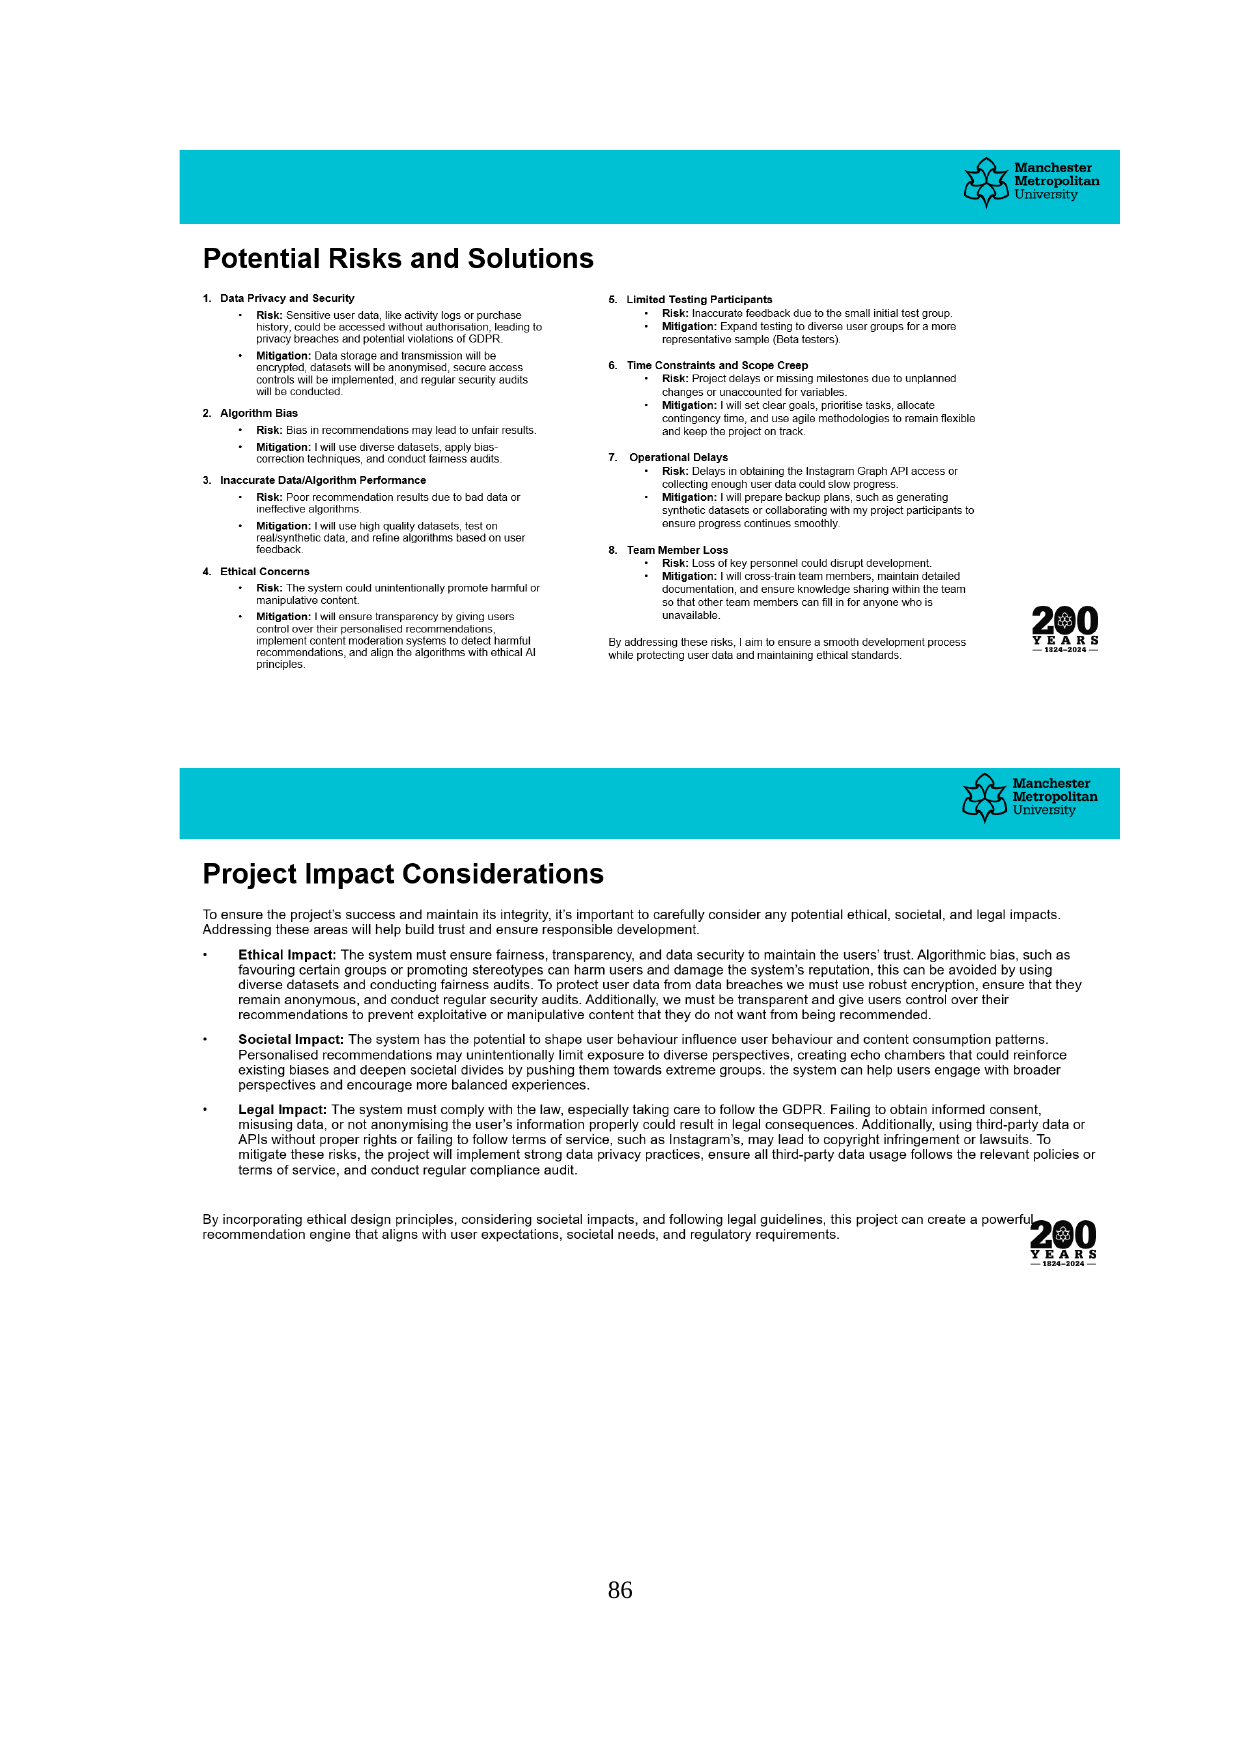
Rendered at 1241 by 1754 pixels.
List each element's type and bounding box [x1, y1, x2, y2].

picture [179, 768, 1120, 1286]
picture [179, 150, 1120, 678]
